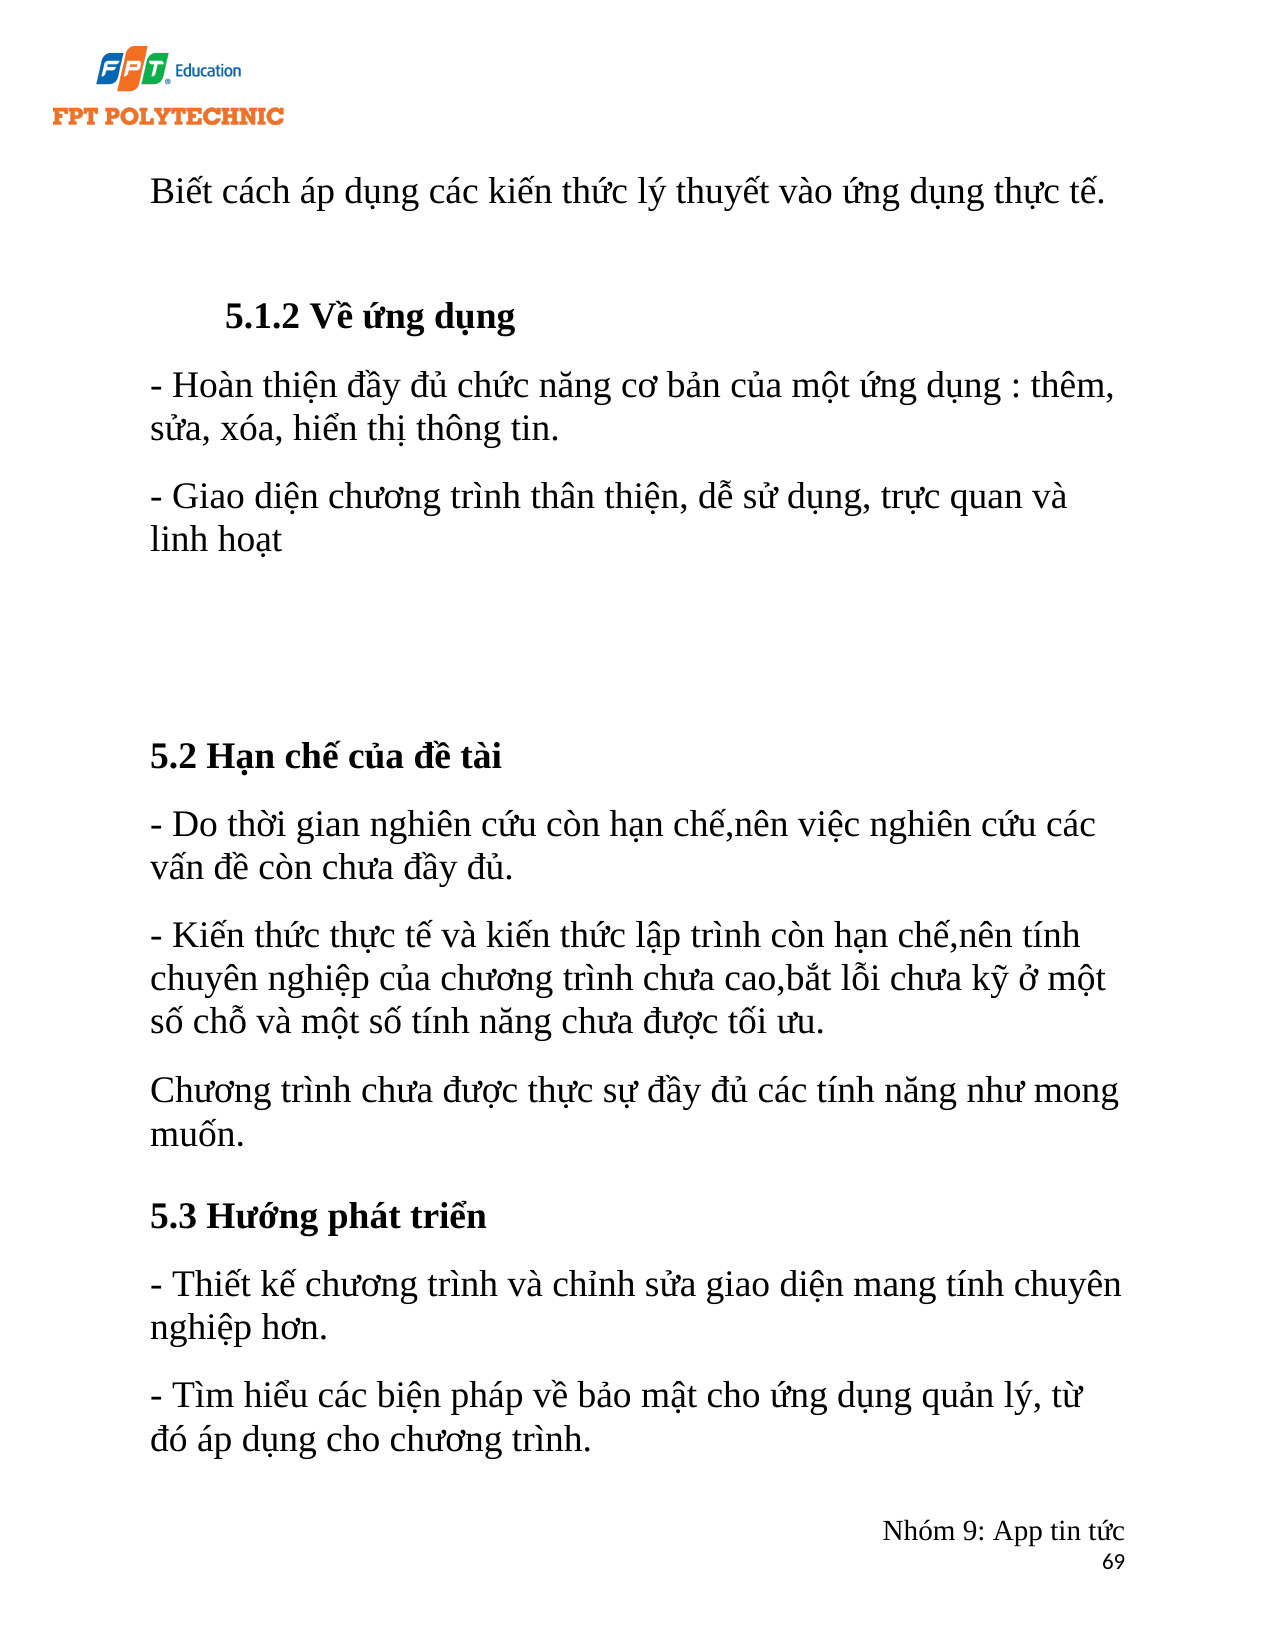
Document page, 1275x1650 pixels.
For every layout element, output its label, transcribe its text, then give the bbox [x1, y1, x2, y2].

text - Thiết kế chương trình và chỉnh sửa giao diện mang tính chuyên nghiệp hơn. [150, 1262, 1125, 1348]
picture [53, 46, 284, 125]
subtitle 5.1.2 Về ứng dụng [150, 294, 1125, 337]
text Biết cách áp dụng các kiến thức lý thuyết vào ứng dụng thực tế. [150, 169, 1125, 212]
text Chương trình chưa được thực sự đầy đủ các tính năng như mong muốn. [150, 1067, 1125, 1156]
subtitle 5.3 Hướng phát triển [150, 1193, 1125, 1237]
text - Do thời gian nghiên cứu còn hạn chế,nên việc nghiên cứu các vấn đề còn chưa đầy đủ. [150, 801, 1125, 888]
text - Hoàn thiện đầy đủ chức năng cơ bản của một ứng dụng : thêm, sửa, xóa, hiển thị thông tin. [150, 362, 1125, 448]
text - Kiến thức thực tế và kiến thức lập trình còn hạn chế,nên tính chuyên nghiệp của chương trình chưa cao,bắt lỗi chưa kỹ ở một số chỗ và một số tính năng chưa được tối ưu. [150, 913, 1125, 1042]
text - Tìm hiểu các biện pháp về bảo mật cho ứng dụng quản lý, từ đó áp dụng cho chương trình. [150, 1373, 1125, 1459]
text - Giao diện chương trình thân thiện, dễ sử dụng, trực quan và linh hoạt [150, 473, 1125, 559]
subtitle 5.2 Hạn chế của đề tài [150, 733, 1125, 776]
